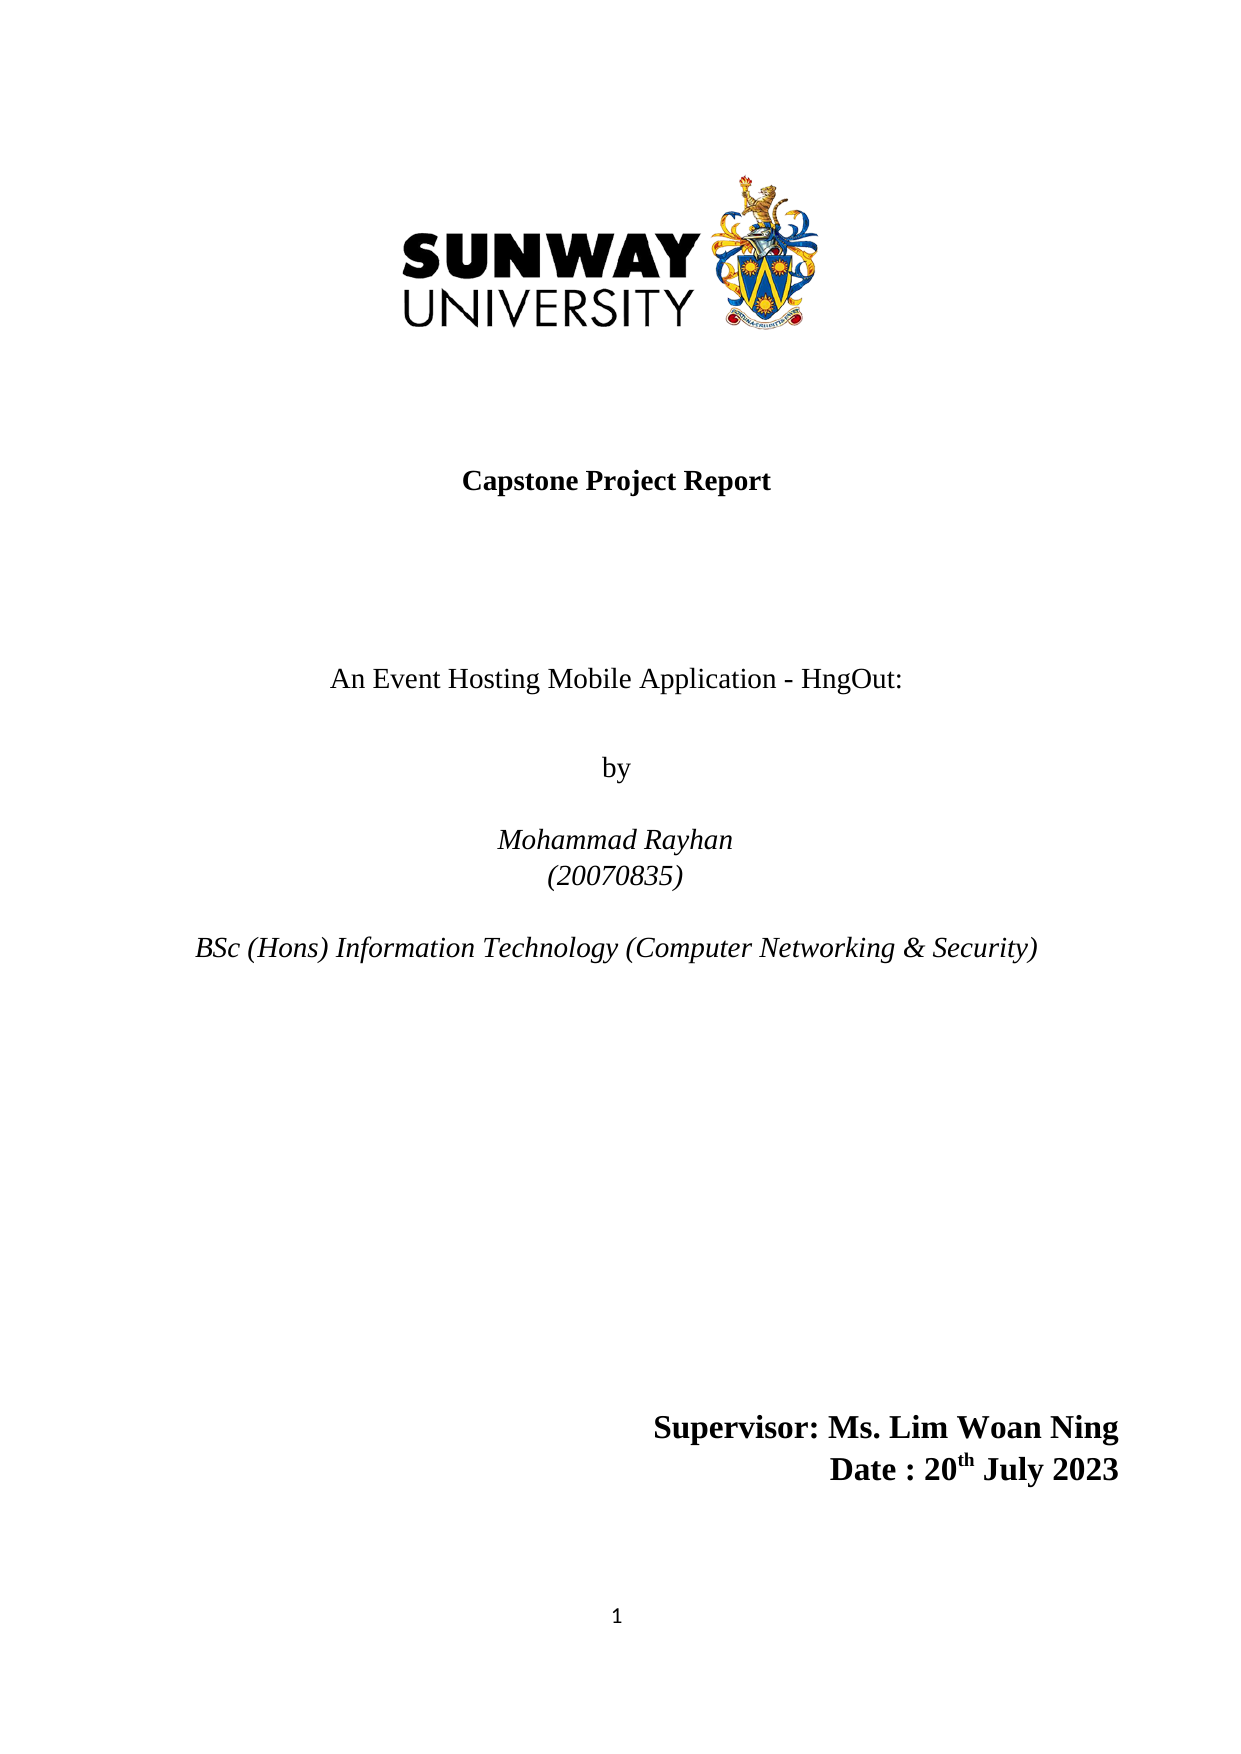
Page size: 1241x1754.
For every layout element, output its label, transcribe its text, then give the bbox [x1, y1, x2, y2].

subtitle by Mohammad Rayhan (20070835) BSc (Hons) Information Technology (Computer Networking & Security) [114, 714, 1119, 1072]
title Capstone Project Report [114, 463, 1119, 569]
text Supervisor: Ms. Lim Woan Ning Date : 20th July 2023 [114, 1407, 1119, 1487]
picture [279, 98, 941, 405]
subtitle An Event Hosting Mobile Application - HngOut: [114, 588, 1119, 694]
